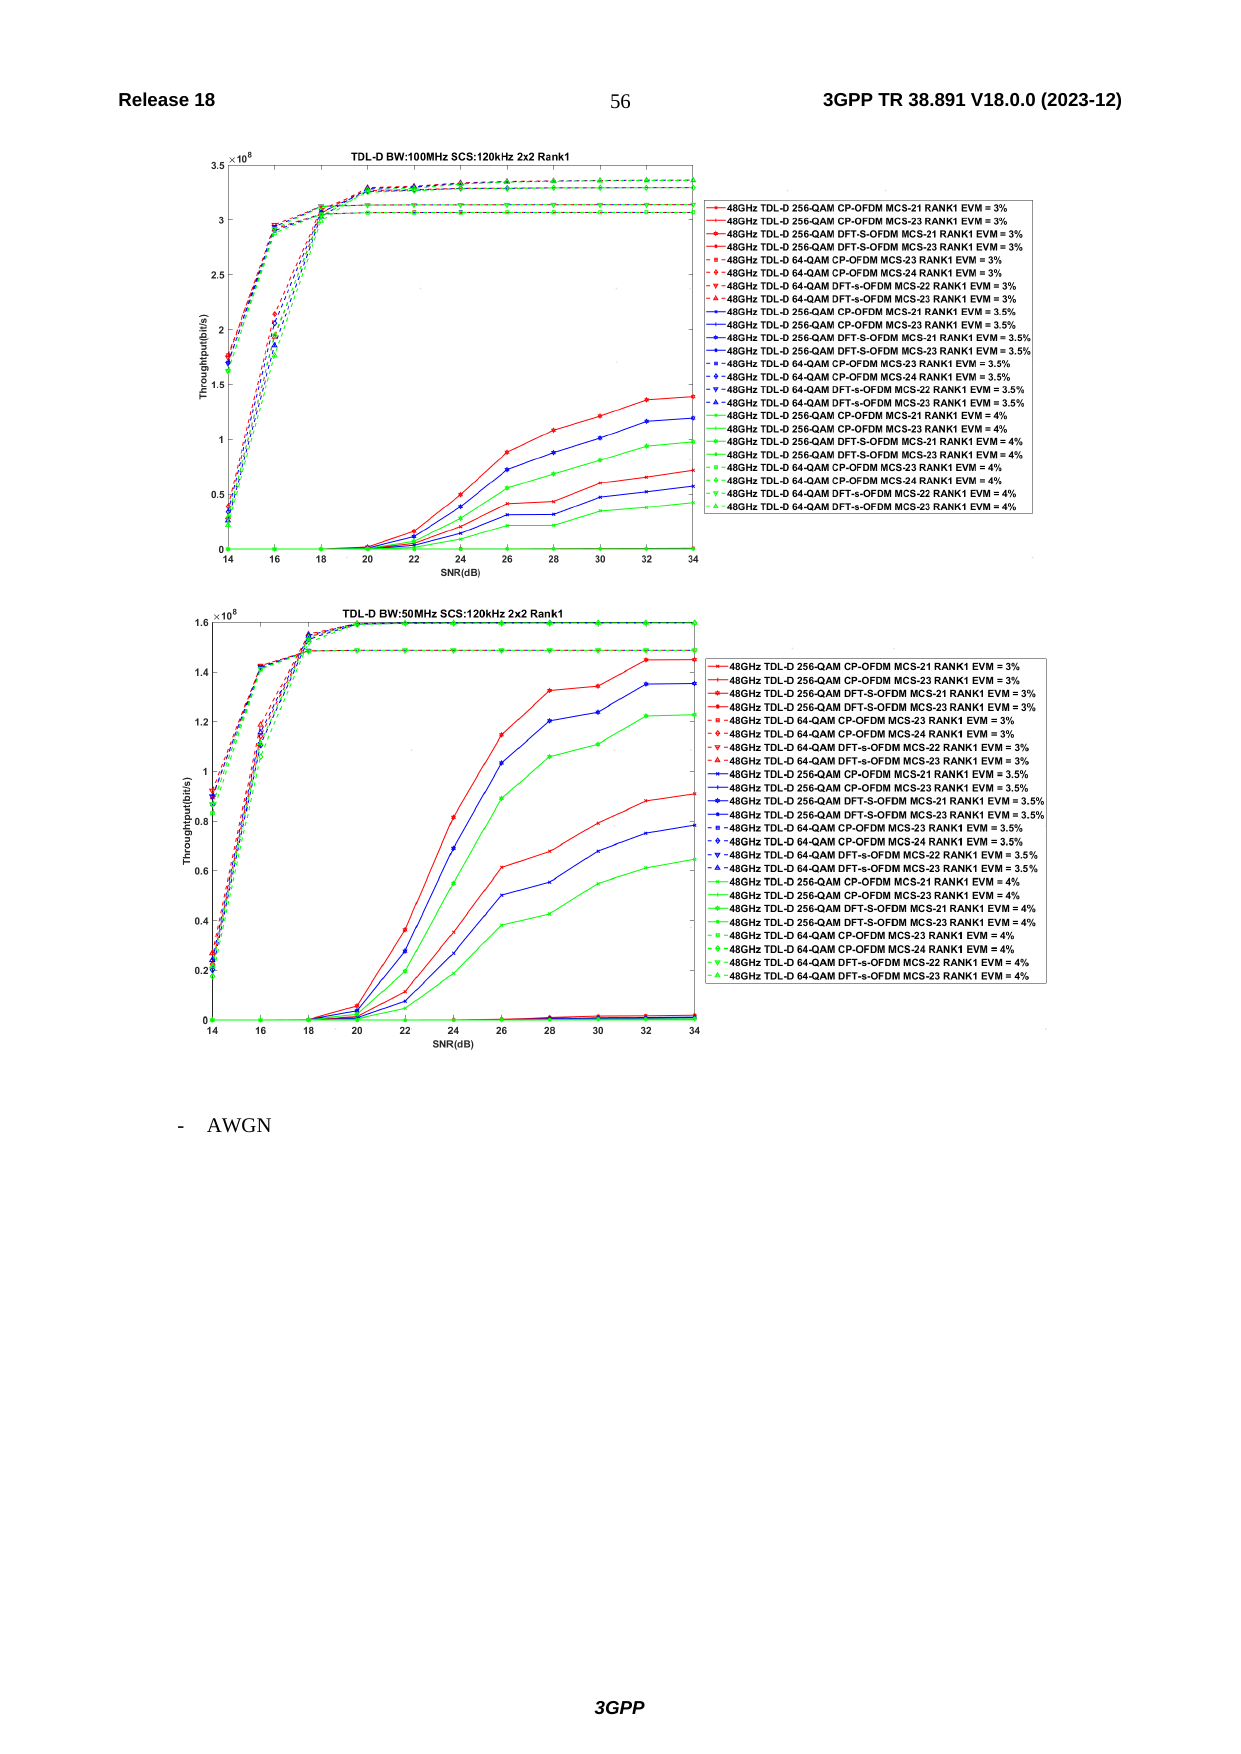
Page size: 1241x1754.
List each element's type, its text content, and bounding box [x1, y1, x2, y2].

picture [178, 602, 1062, 1052]
text - AWGN [177, 1113, 1122, 1137]
picture [194, 147, 1047, 578]
